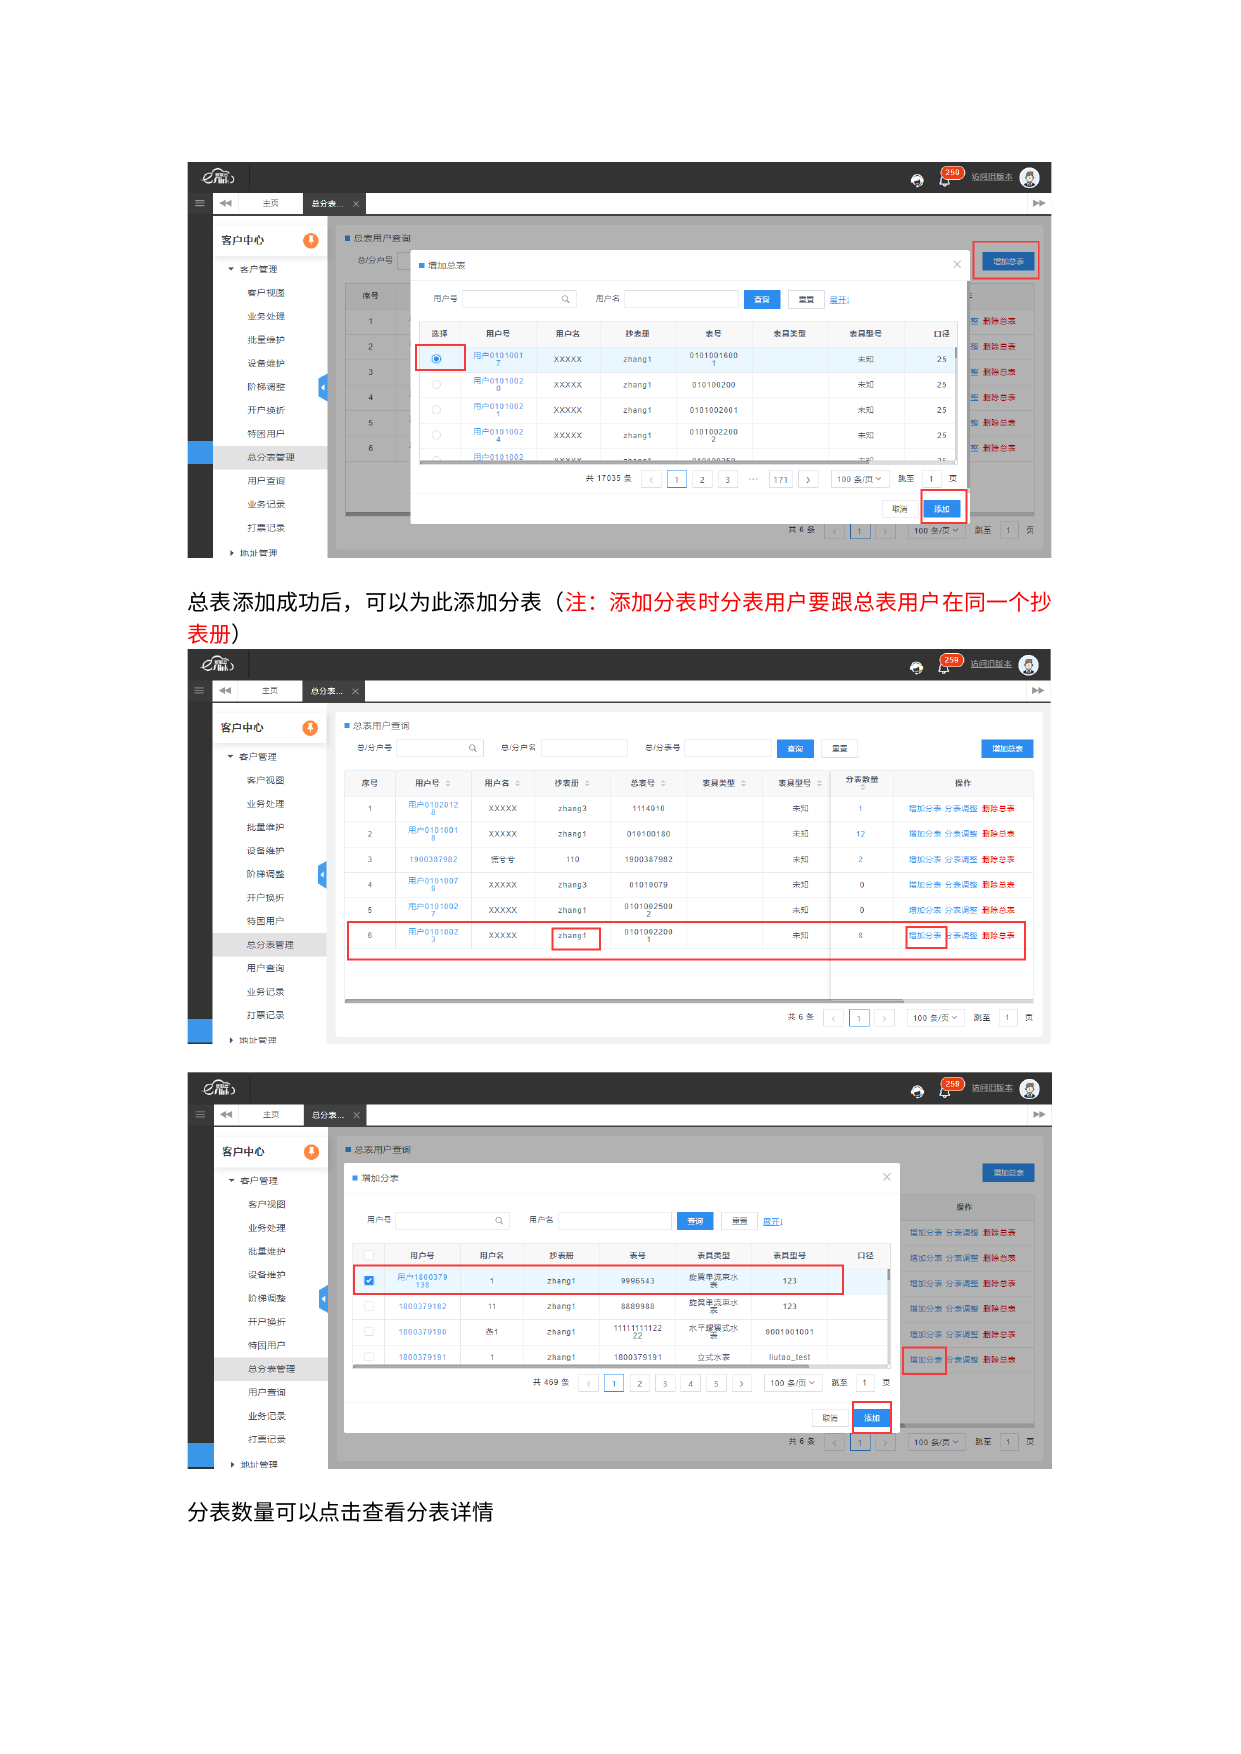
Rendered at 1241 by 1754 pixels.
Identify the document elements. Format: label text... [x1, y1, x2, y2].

picture [187, 1072, 1052, 1469]
text 总表添加成功后，可以为此添加分表（注：添加分表时分表用户要跟总表用户在同一个抄表册） [187, 584, 1053, 649]
picture [187, 649, 1051, 1044]
text 分表数量可以点击查看分表详情 [187, 1494, 1053, 1527]
picture [187, 162, 1052, 558]
